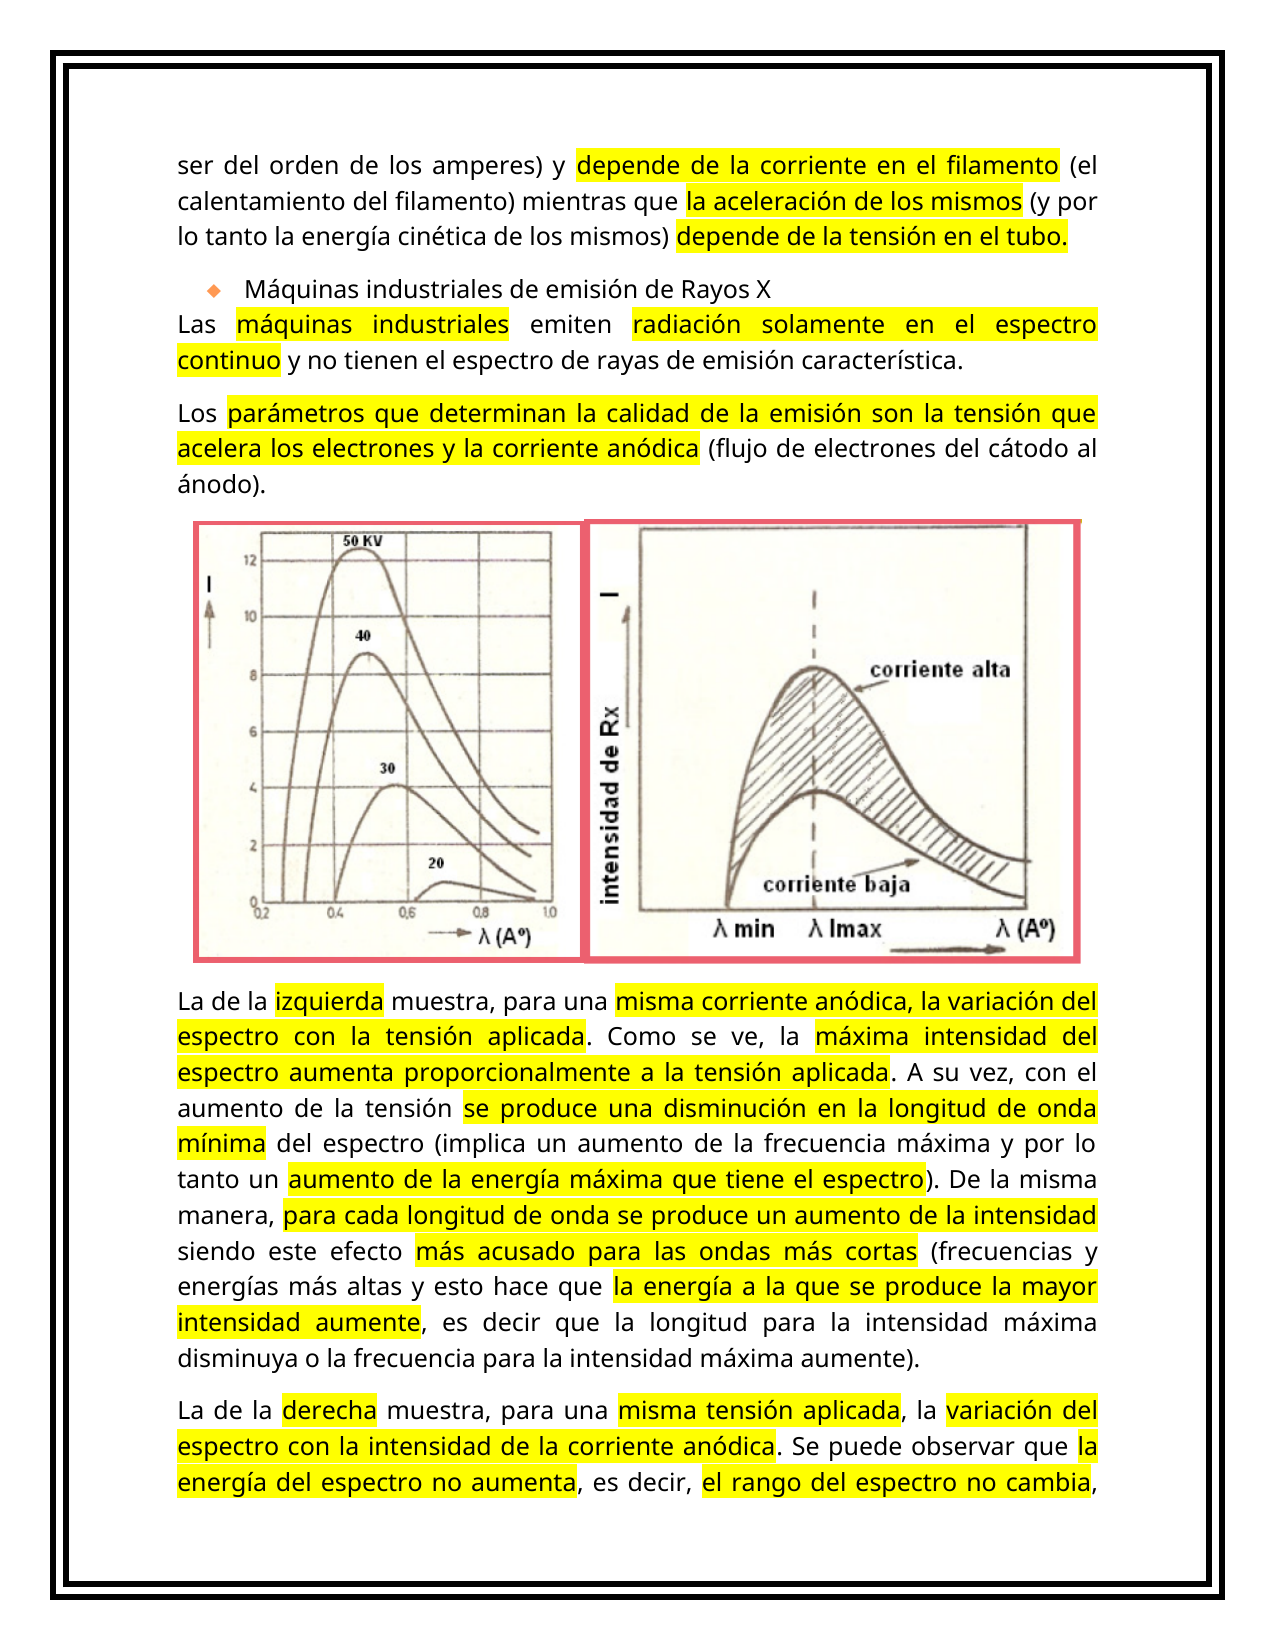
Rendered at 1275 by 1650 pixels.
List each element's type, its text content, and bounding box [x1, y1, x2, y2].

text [177, 147, 1098, 253]
picture [193, 519, 1082, 965]
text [177, 1393, 1098, 1498]
text Los parámetros que determinan la calidad de la emisión son la tensión que acelera los electrones y la corriente anódica (flujo de electrones del cátodo al ánodo). [177, 395, 1098, 501]
subtitle Máquinas industriales de emisión de Rayos X [207, 271, 1098, 305]
text Las máquinas industriales emiten radiación solamente en el espectro continuo y no tienen el espectro de rayas de emisión característica. [177, 307, 1098, 377]
text La de la izquierda muestra, para una misma corriente anódica, la variación del espectro con la tensión aplicada. Como se ve, la máxima intensidad del espectro aumenta proporcionalmente a la tensión aplicada. A su vez, con el aumento de la tensión se produce una disminución en la longitud de onda mínima del espectro (implica un aumento de la frecuencia máxima y por lo tanto un aumento de la energía máxima que tiene el espectro). De la misma manera, para cada longitud de onda se produce un aumento de la intensidad siendo este efecto más acusado para las ondas más cortas (frecuencias y energías más altas y esto hace que la energía a la que se produce la mayor intensidad aumente, es decir que la longitud para la intensidad máxima disminuya o la frecuencia para la intensidad máxima aumente). [177, 983, 1098, 1374]
